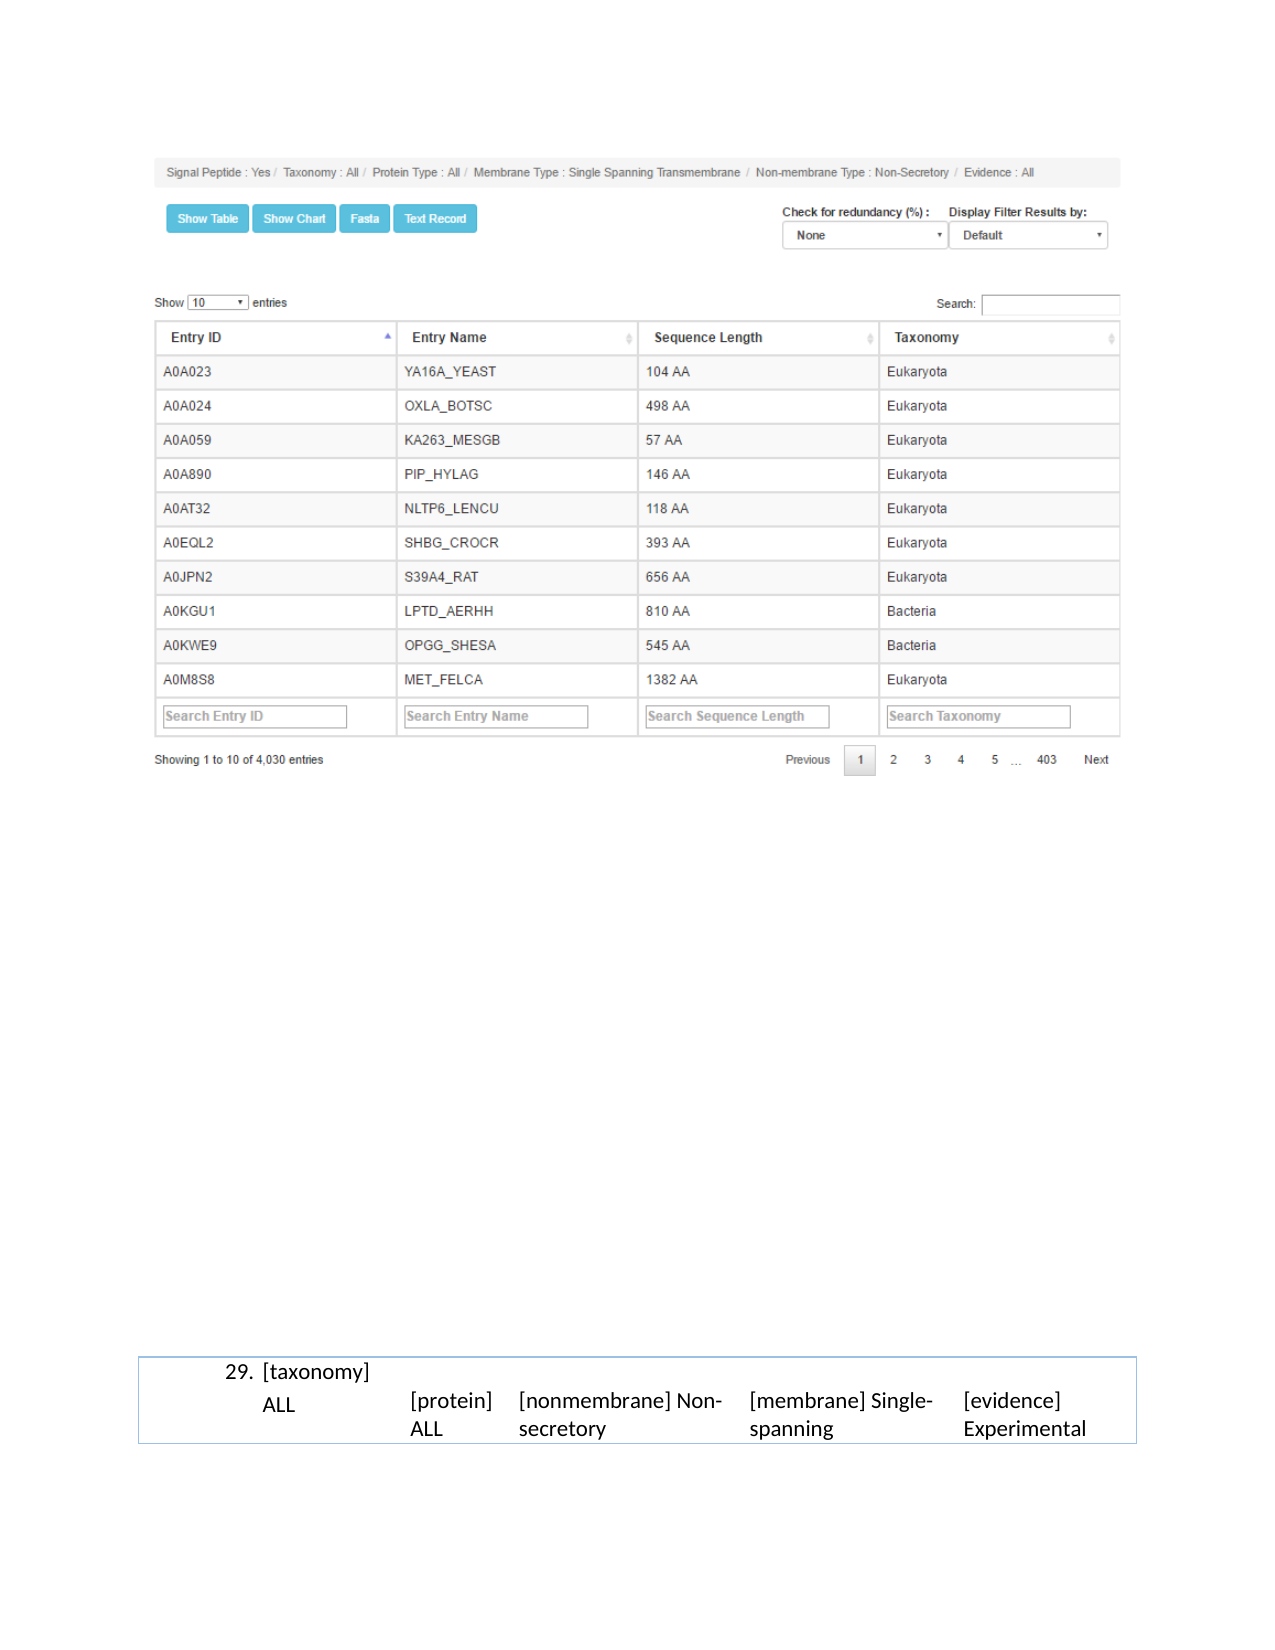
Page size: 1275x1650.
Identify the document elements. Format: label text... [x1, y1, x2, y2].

table_header [protein] ALL [399, 1358, 507, 1442]
table_header [evidence] Experimental [952, 1358, 1136, 1442]
table_header [nonmembrane] Non-secretory [508, 1358, 738, 1442]
table_header [membrane] Single-spanning [738, 1358, 952, 1442]
table_header [taxonomy] ALL [139, 1358, 399, 1442]
picture [150, 150, 1125, 776]
